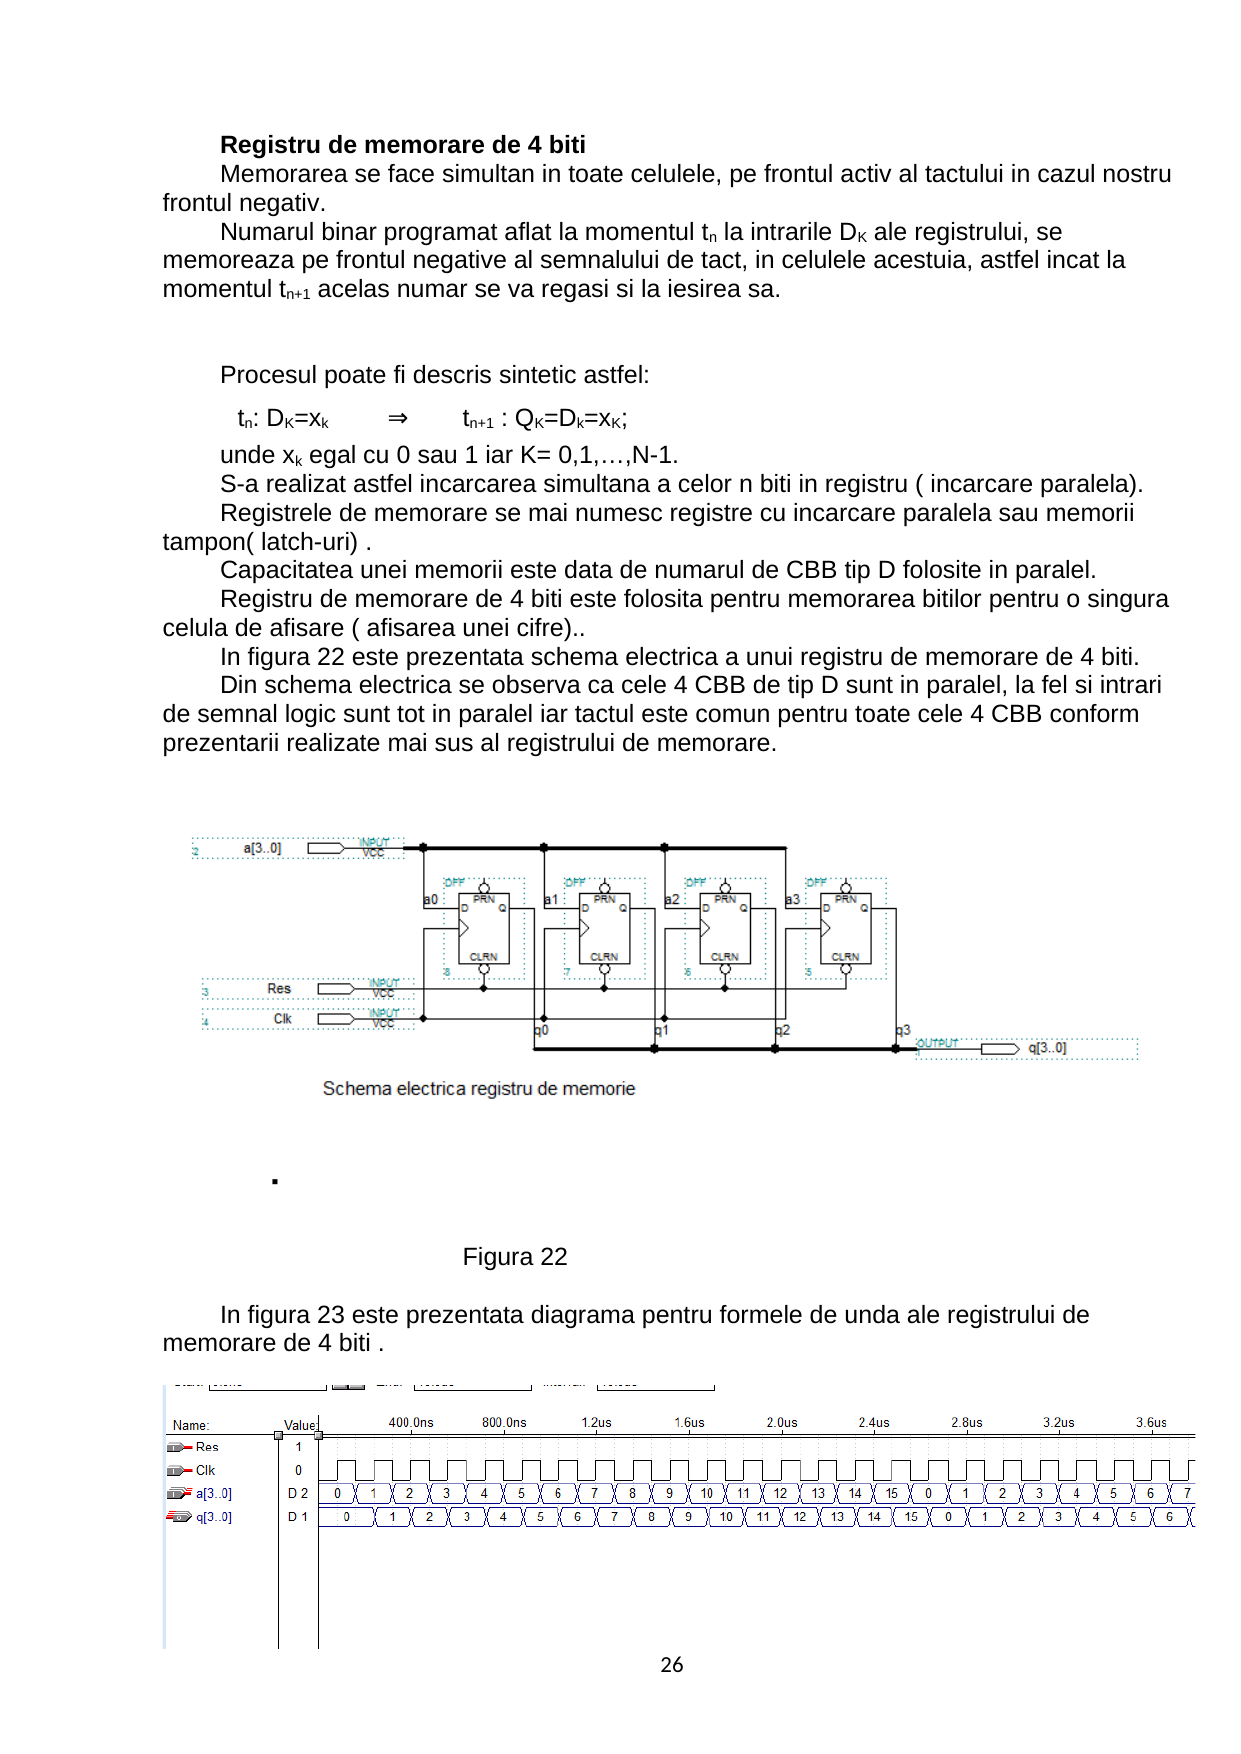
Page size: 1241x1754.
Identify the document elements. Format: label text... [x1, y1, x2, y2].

text Din schema electrica se observa ca cele 4 CBB de tip D sunt in paralel, la fel si intrari de semnal logic sunt tot in paralel iar tactul este comun pentru toate cele 4 CBB conform prezentarii realizate mai sus al registrului de memorare. [162, 670, 1181, 757]
picture [162, 785, 1196, 1242]
text Capacitatea unei memorii este data de numarul de CBB tip D folosite in paralel. [162, 555, 1181, 584]
text Memorarea se face simultan in toate celulele, pe frontul activ al tactului in cazul nostru frontul negativ. [162, 159, 1181, 217]
text S-a realizat astfel incarcarea simultana a celor n biti in registru ( incarcare paralela). [162, 469, 1181, 498]
text tn: DK=xk ⇒ tn+1 : QK=Dk=xK; [162, 389, 1181, 440]
picture [162, 1385, 1196, 1649]
text In figura 23 este prezentata diagrama pentru formele de unda ale registrului de memorare de 4 biti . [162, 1299, 1181, 1357]
text Registru de memorare de 4 biti este folosita pentru memorarea bitilor pentru o singura celula de afisare ( afisarea unei cifre).. [162, 584, 1181, 642]
text Figura 22 [162, 1242, 1181, 1271]
text unde xk egal cu 0 sau 1 iar K= 0,1,…,N-1. [162, 440, 1181, 469]
text Registrele de memorare se mai numesc registre cu incarcare paralela sau memorii tampon( latch-uri) . [162, 498, 1181, 555]
text Procesul poate fi descris sintetic astfel: [162, 360, 1181, 389]
text Numarul binar programat aflat la momentul tn la intrarile DK ale registrului, se memoreaza pe frontul negative al semnalului de tact, in celulele acestuia, astfel incat la momentul tn+1 acelas numar se va regasi si la iesirea sa. [162, 217, 1181, 303]
text In figura 22 este prezentata schema electrica a unui registru de memorare de 4 biti. [162, 642, 1181, 670]
text Registru de memorare de 4 biti [162, 130, 1181, 159]
